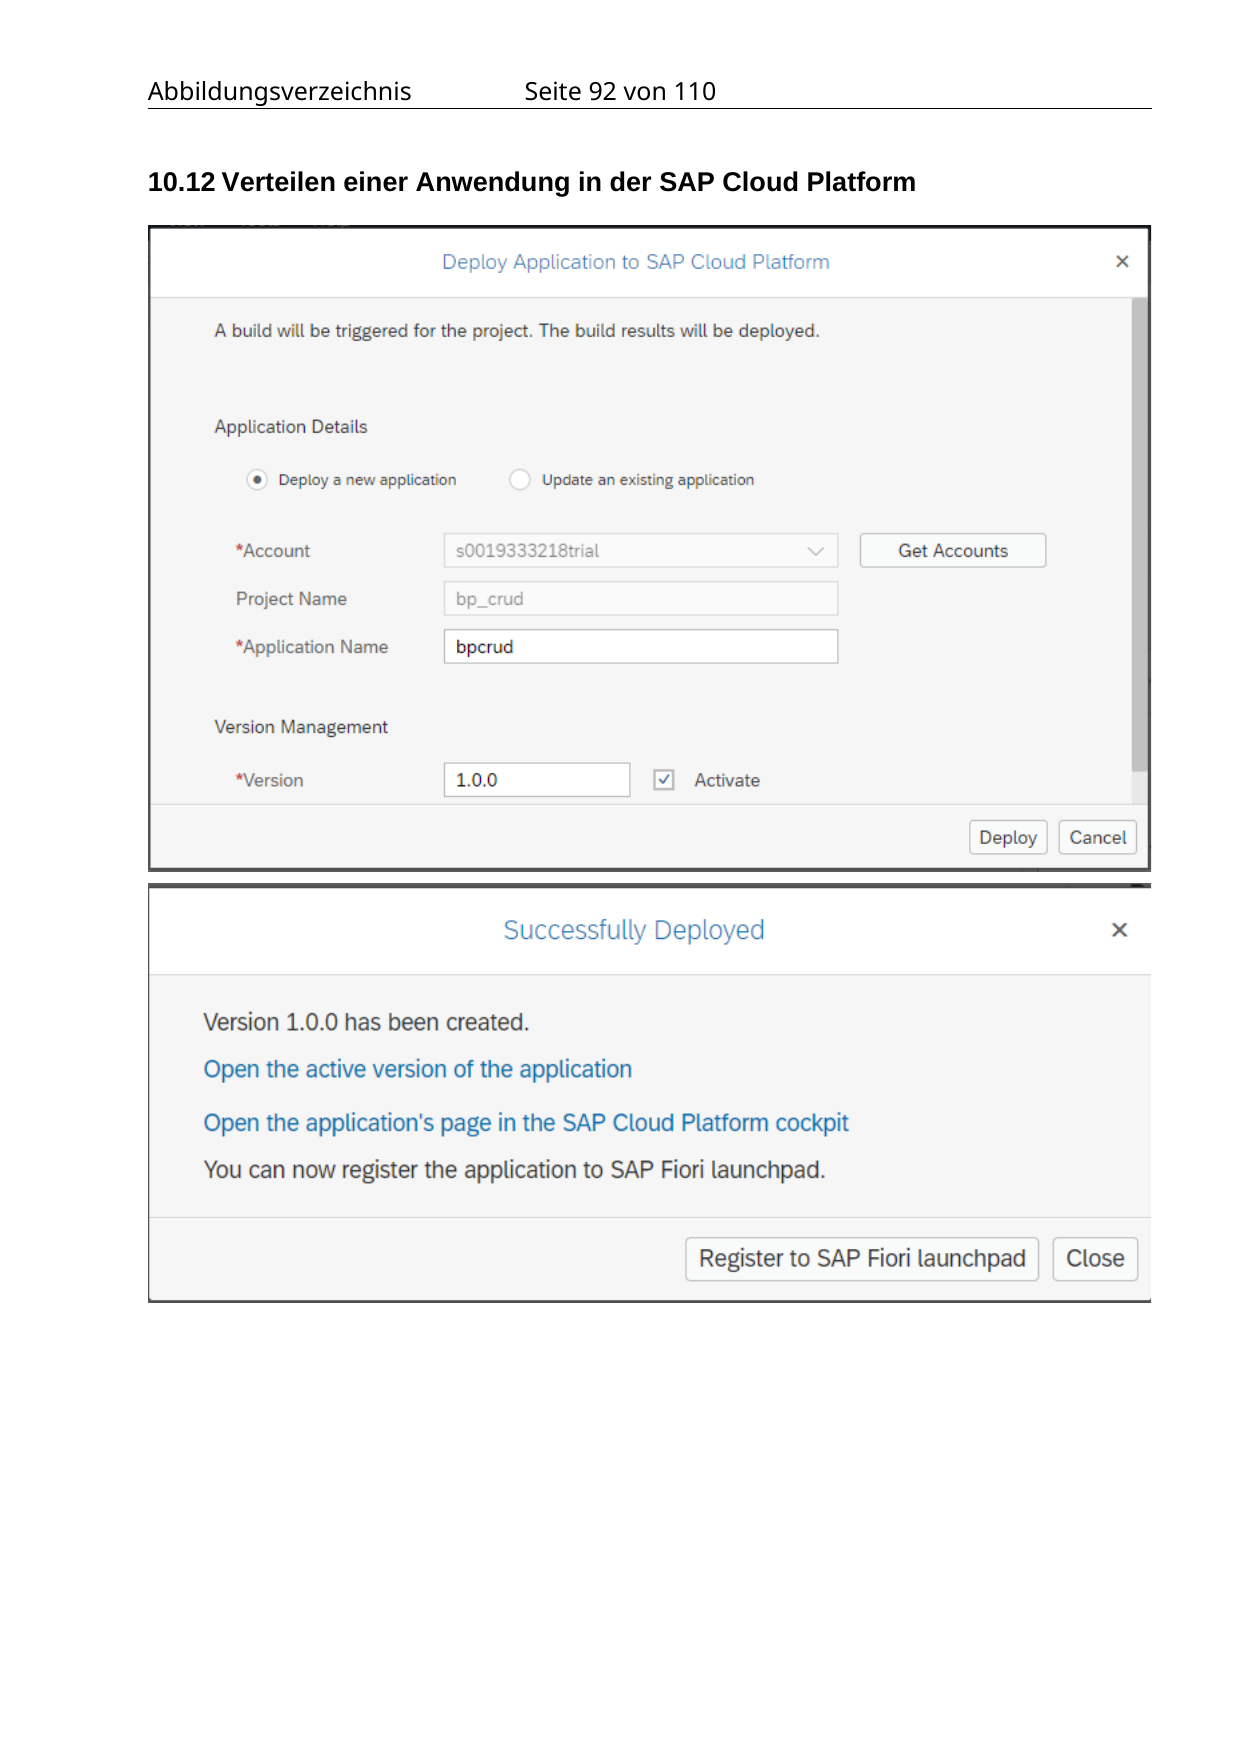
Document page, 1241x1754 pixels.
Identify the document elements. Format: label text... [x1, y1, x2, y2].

picture [148, 883, 1152, 1303]
subtitle Verteilen einer Anwendung in der SAP Cloud Platform [148, 166, 1152, 197]
picture [148, 225, 1152, 872]
